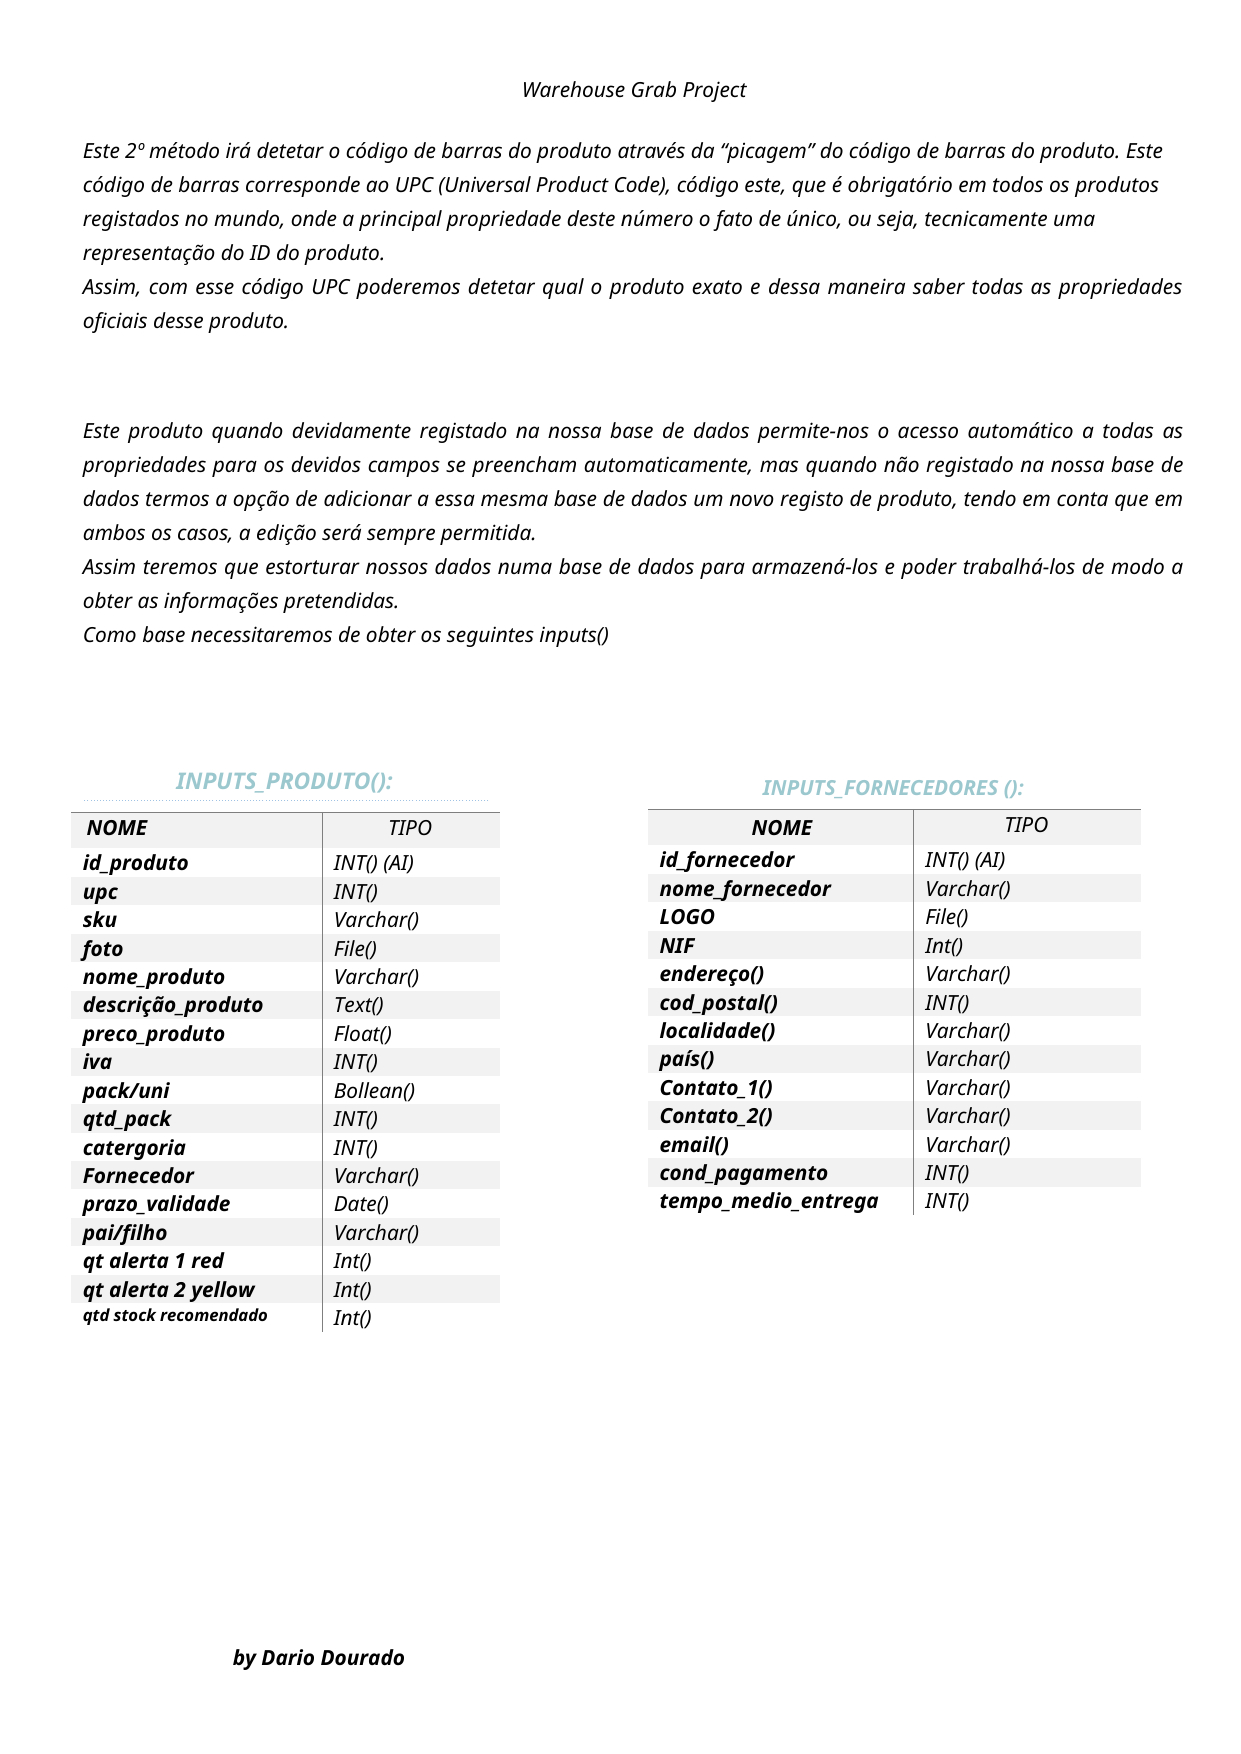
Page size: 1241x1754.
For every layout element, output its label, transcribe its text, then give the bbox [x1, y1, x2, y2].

table_cell Int() [323, 1275, 500, 1303]
table_cell cond_pagamento [648, 1158, 913, 1187]
table_cell Varchar() [914, 1101, 1141, 1130]
table_cell Varchar() [914, 1045, 1141, 1073]
table_cell Varchar() [914, 1016, 1141, 1044]
list Assim, com esse código UPC poderemos detetar qual o produto exato e dessa maneira saber todas as propriedades oficiais desse produto. [83, 272, 1188, 334]
table_cell Int() [914, 931, 1141, 959]
table_cell Varchar() [323, 1161, 500, 1189]
table_cell qtd stock recomendado [71, 1303, 322, 1332]
table_cell File() [914, 902, 1141, 931]
table_cell descrição_produto [71, 991, 322, 1019]
table_cell Varchar() [323, 962, 500, 991]
table_cell nome_fornecedor [648, 874, 913, 902]
table_cell iva [71, 1048, 322, 1076]
table_cell Logo [648, 902, 913, 931]
table_cell qtd_pack [71, 1104, 322, 1133]
table_header inputs_produto(): [71, 744, 500, 812]
table_cell NIF [648, 931, 913, 959]
table_cell sku [71, 905, 322, 934]
table_cell prazo_validade [71, 1190, 322, 1218]
table_cell Int() [323, 1246, 500, 1275]
table_cell localidade() [648, 1016, 913, 1044]
table_cell Varchar() [914, 1130, 1141, 1158]
table_cell Float() [323, 1019, 500, 1047]
table_cell NOME [648, 810, 913, 845]
table_cell Date() [323, 1190, 500, 1218]
table_cell foto [71, 934, 322, 962]
table_cell INT() [914, 1158, 1141, 1187]
table_cell Varchar() [914, 959, 1141, 988]
table_cell Contato_1() [648, 1073, 913, 1101]
table_cell qt alerta 1 red [71, 1246, 322, 1275]
table_cell Varchar() [914, 1073, 1141, 1101]
table_cell pack/uni [71, 1076, 322, 1104]
table_cell endereço() [648, 959, 913, 988]
list Este 2º método irá detetar o código de barras do produto através da “picagem” do código de barras do produto. Este código de barras corresponde ao UPC (Universal Product Code), código este, que é obrigatório em todos os produtos registados no mundo, onde a principal propriedade deste número o fato de único, ou seja, tecnicamente uma representação do ID do produto. [83, 136, 1188, 266]
list Assim teremos que estorturar nossos dados numa base de dados para armazená-los e poder trabalhá-los de modo a obter as informações pretendidas. [83, 552, 1188, 615]
table_cell Varchar() [914, 874, 1141, 902]
table_cell Text() [323, 991, 500, 1019]
table_cell Bollean() [323, 1076, 500, 1104]
table_cell qt alerta 2 yellow [71, 1275, 322, 1303]
table_cell Varchar() [323, 1218, 500, 1246]
table_cell catergoria [71, 1133, 322, 1161]
table_cell TIPO [323, 813, 500, 848]
table_cell INT() (AI) [323, 848, 500, 877]
table_cell INT() [323, 1133, 500, 1161]
table_cell preco_produto [71, 1019, 322, 1047]
table_cell id_produto [71, 848, 322, 877]
table_cell INT() [914, 1187, 1141, 1215]
table_cell INT() [323, 1048, 500, 1076]
table_header inputs_FORNECEDORES (): [648, 773, 1141, 809]
table_cell NOME [71, 813, 322, 848]
table_cell email() [648, 1130, 913, 1158]
table_cell INT() [914, 988, 1141, 1016]
table_cell Fornecedor [71, 1161, 322, 1189]
table_cell país() [648, 1045, 913, 1073]
table_cell id_fornecedor [648, 845, 913, 874]
table_cell INT() [323, 877, 500, 905]
table_cell INT() (AI) [914, 845, 1141, 874]
list Como base necessitaremos de obter os seguintes inputs() [83, 620, 1188, 649]
table_cell Int() [323, 1303, 500, 1332]
table_cell tempo_medio_entrega [648, 1187, 913, 1215]
list Este produto quando devidamente registado na nossa base de dados permite-nos o acesso automático a todas as propriedades para os devidos campos se preencham automaticamente, mas quando não registado na nossa base de dados termos a opção de adicionar a essa mesma base de dados um novo registo de produto, tendo em conta que em ambos os casos, a edição será sempre permitida. [83, 416, 1188, 547]
table_cell pai/filho [71, 1218, 322, 1246]
table_cell cod_postal() [648, 988, 913, 1016]
table_cell nome_produto [71, 962, 322, 991]
table_cell Contato_2() [648, 1101, 913, 1130]
table_cell upc [71, 877, 322, 905]
table_cell INT() [323, 1104, 500, 1133]
table_cell Varchar() [323, 905, 500, 934]
table_cell TIPO [914, 810, 1141, 845]
table_cell File() [323, 934, 500, 962]
